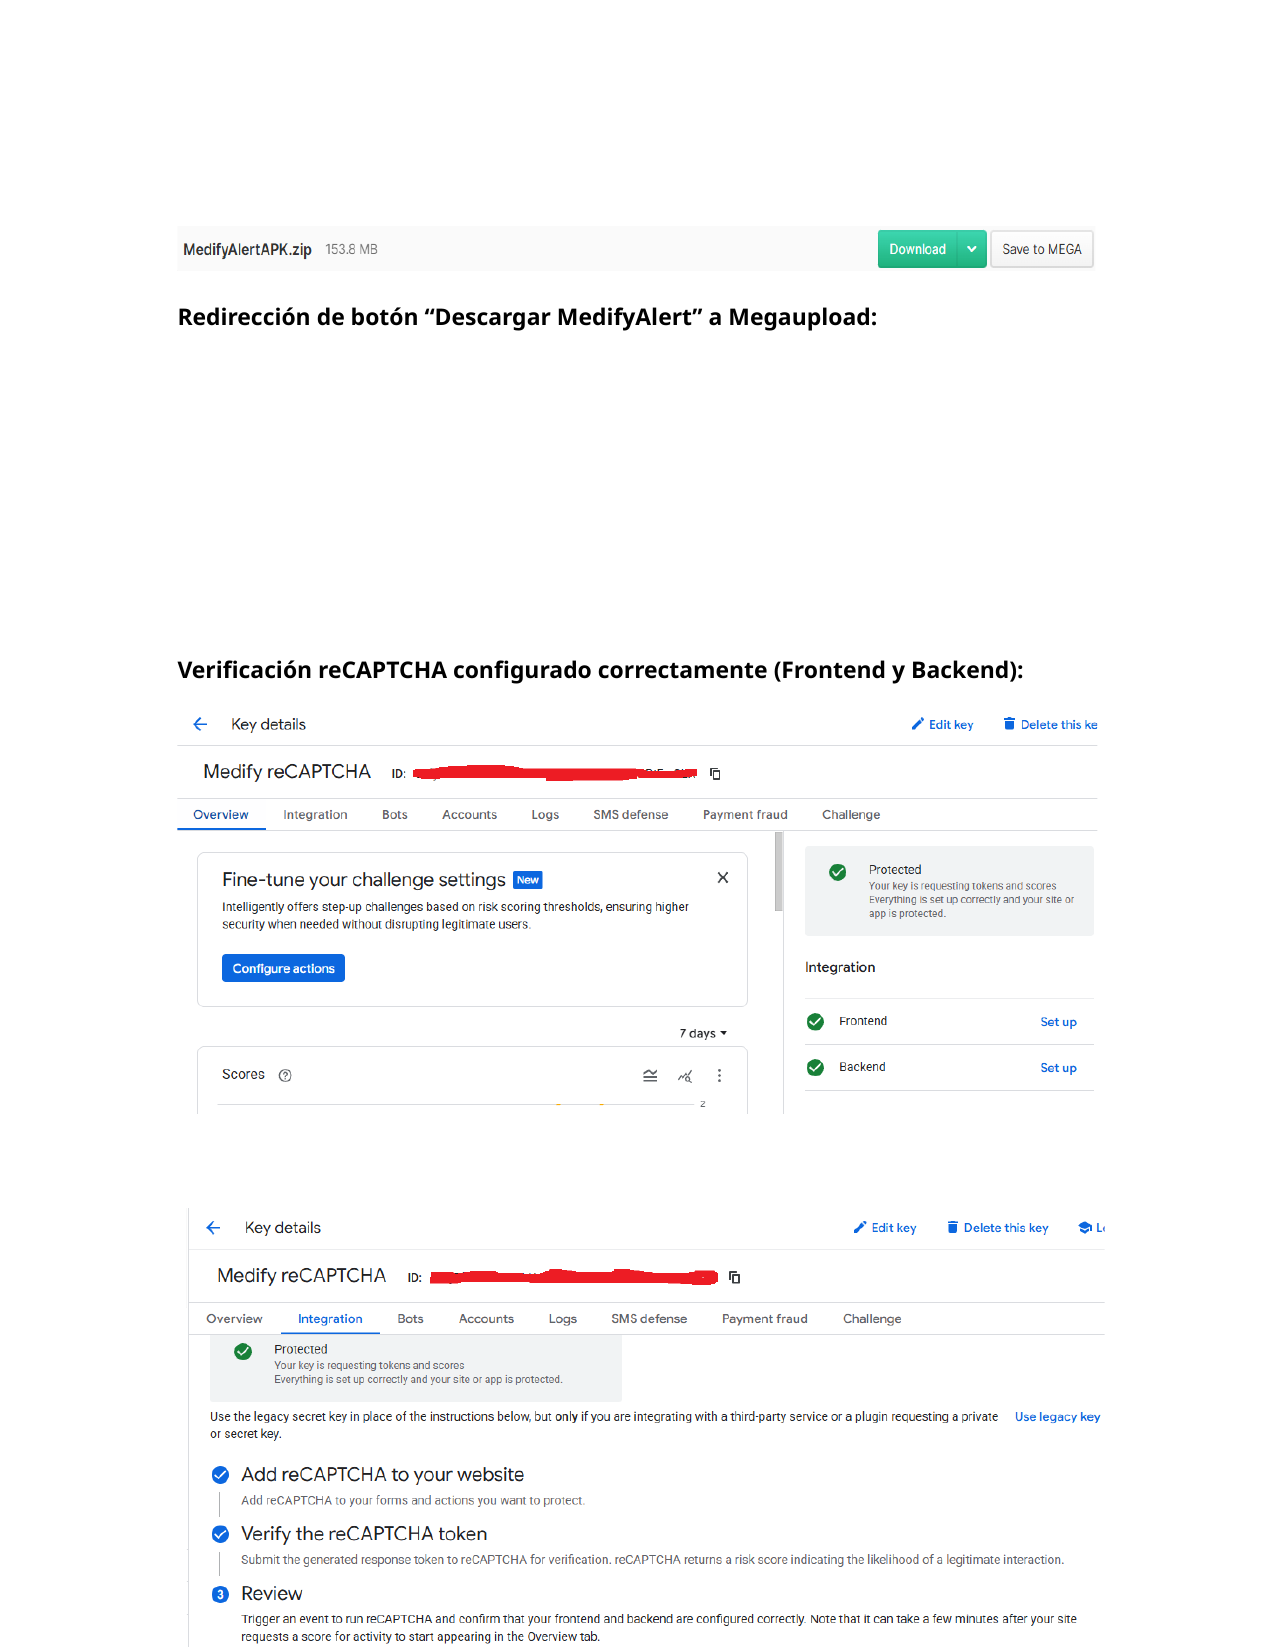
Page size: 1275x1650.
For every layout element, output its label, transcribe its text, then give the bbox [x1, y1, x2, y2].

picture [186, 1208, 1105, 1647]
text Verificación reCAPTCHA configurado correctamente (Frontend y Backend): [177, 654, 1098, 686]
picture [176, 226, 1096, 271]
picture [177, 704, 1098, 1114]
